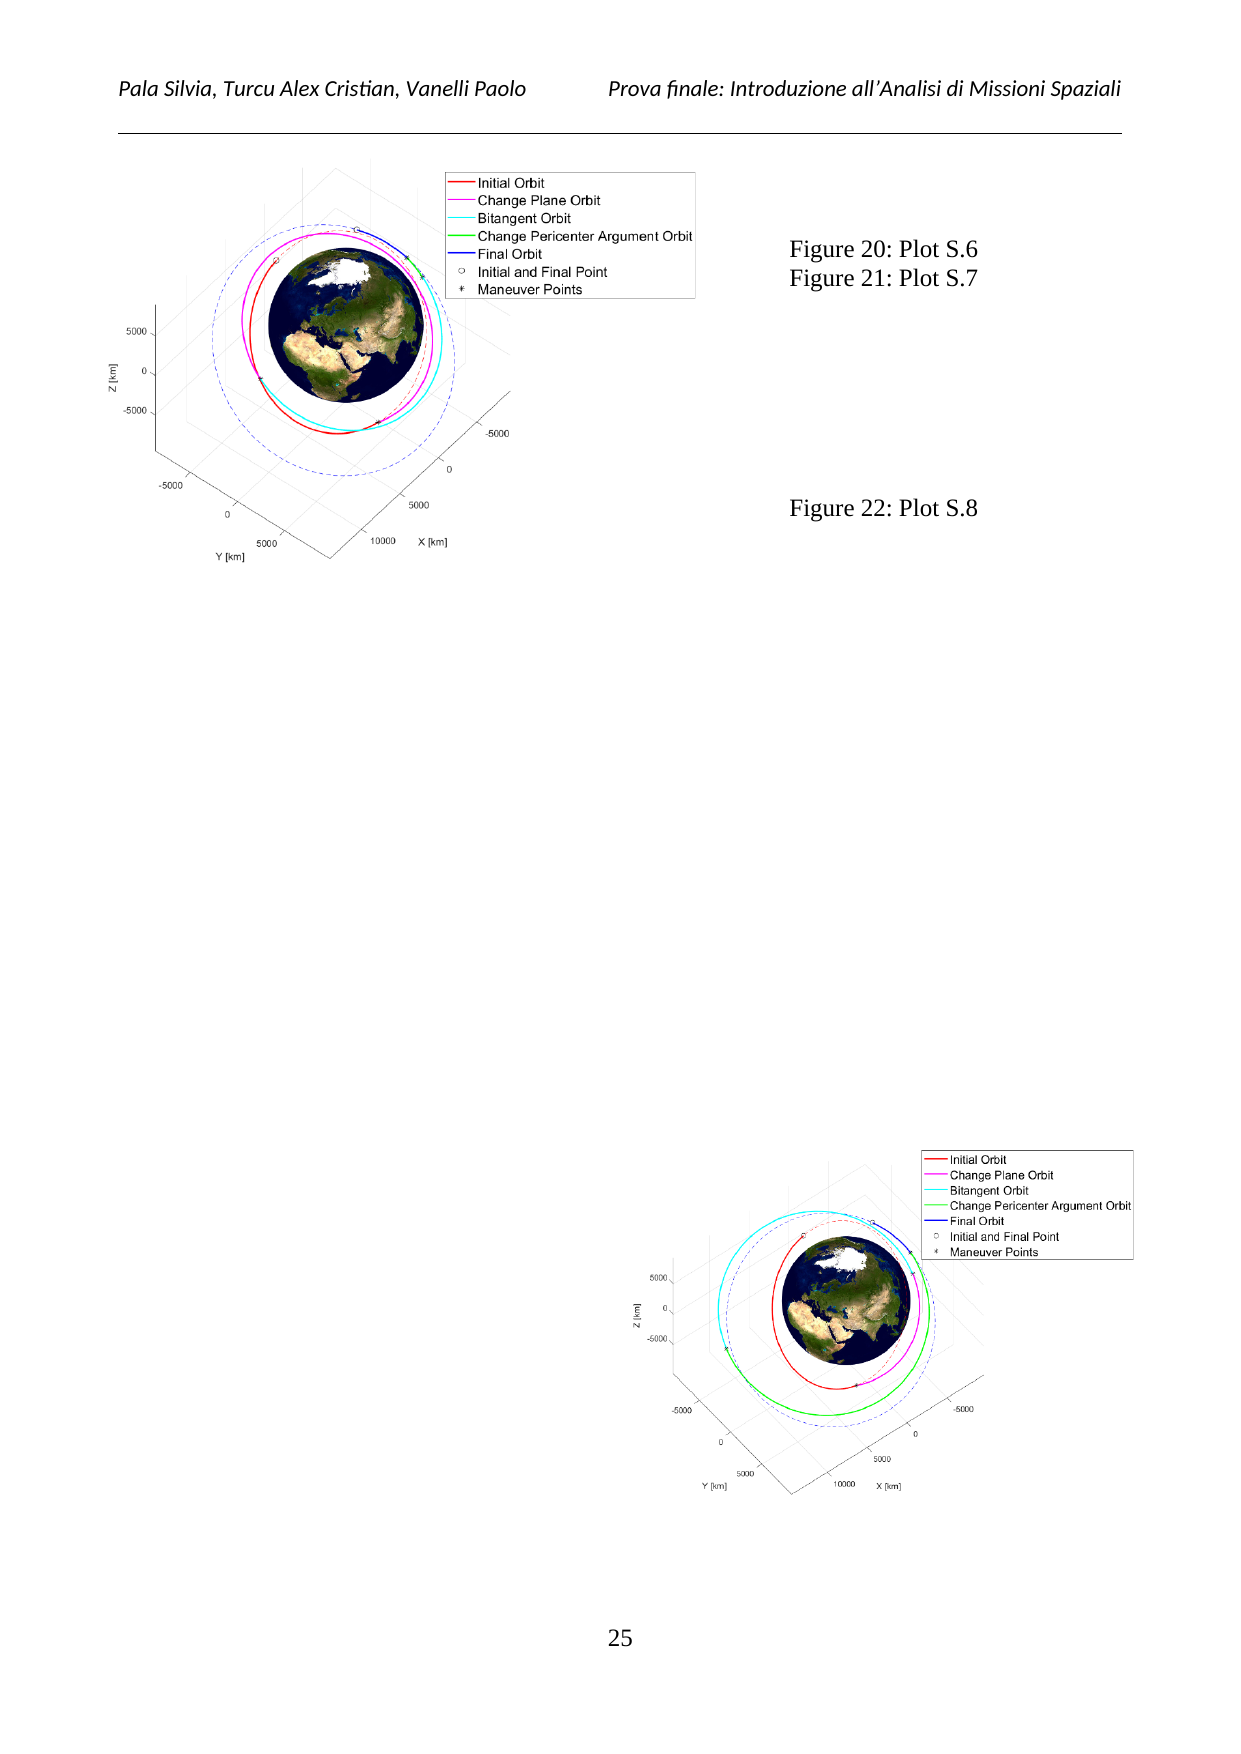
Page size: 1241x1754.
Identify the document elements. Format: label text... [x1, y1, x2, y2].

list Figure 20: Plot S.6 Figure 21: Plot S.7 [696, 234, 1122, 291]
picture [107, 157, 696, 563]
picture [632, 1149, 1134, 1495]
list Figure 22: Plot S.8 [696, 493, 1122, 521]
